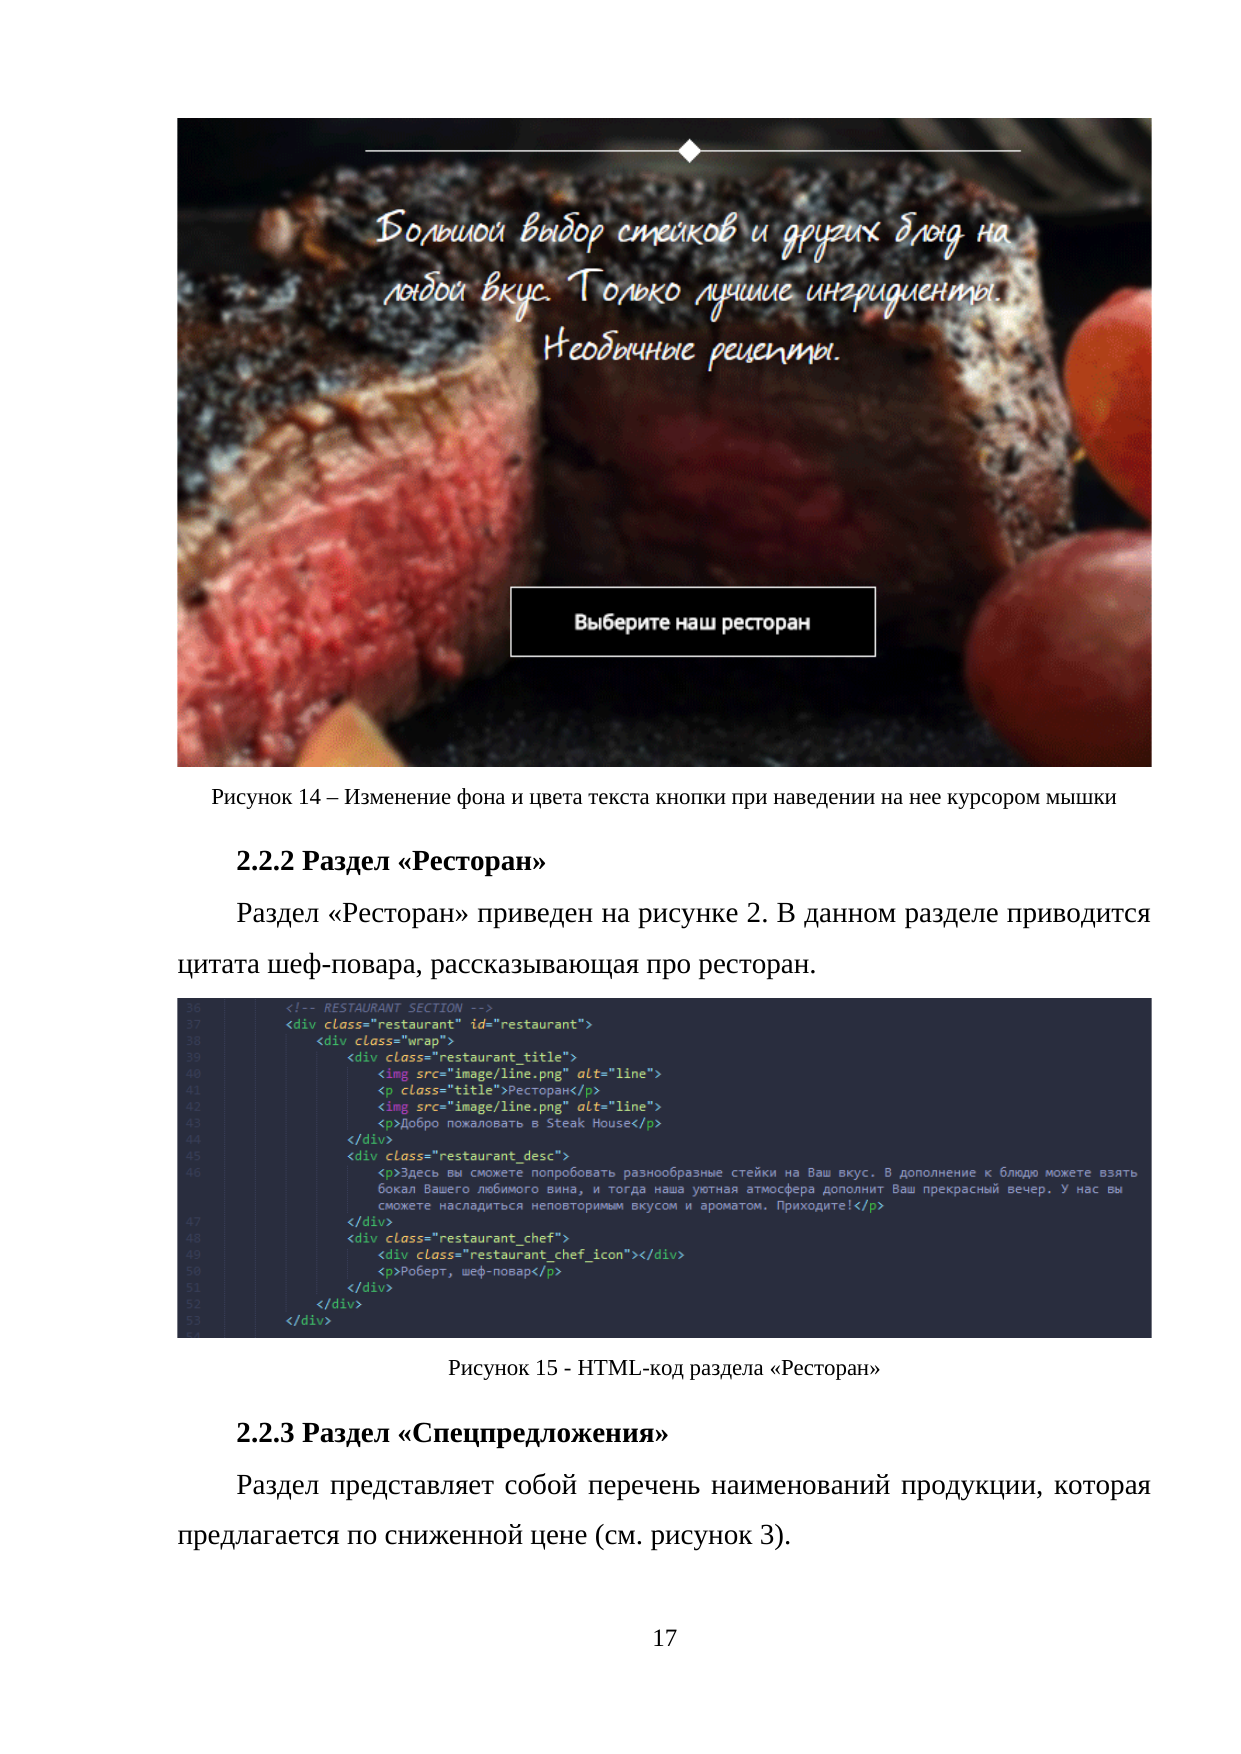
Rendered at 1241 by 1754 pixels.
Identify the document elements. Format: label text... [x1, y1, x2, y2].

picture [177, 118, 1152, 767]
text Раздел представляет собой перечень наименований продукции, которая предлагается по сниженной цене (см. рисунок 3). [177, 1467, 1152, 1551]
text Рисунок 14 – Изменение фона и цвета текста кнопки при наведении на нее курсором мышки [177, 783, 1152, 809]
subtitle 2.2.2 Раздел «Ресторан» [177, 843, 1152, 877]
text Раздел «Ресторан» приведен на рисунке 2. В данном разделе приводится цитата шеф-повара, рассказывающая про ресторан. [177, 896, 1152, 979]
subtitle 2.2.3 Раздел «Спецпредложения» [177, 1415, 1152, 1448]
picture [177, 998, 1152, 1338]
text Рисунок 15 - HTML-код раздела «Ресторан» [177, 1354, 1152, 1381]
